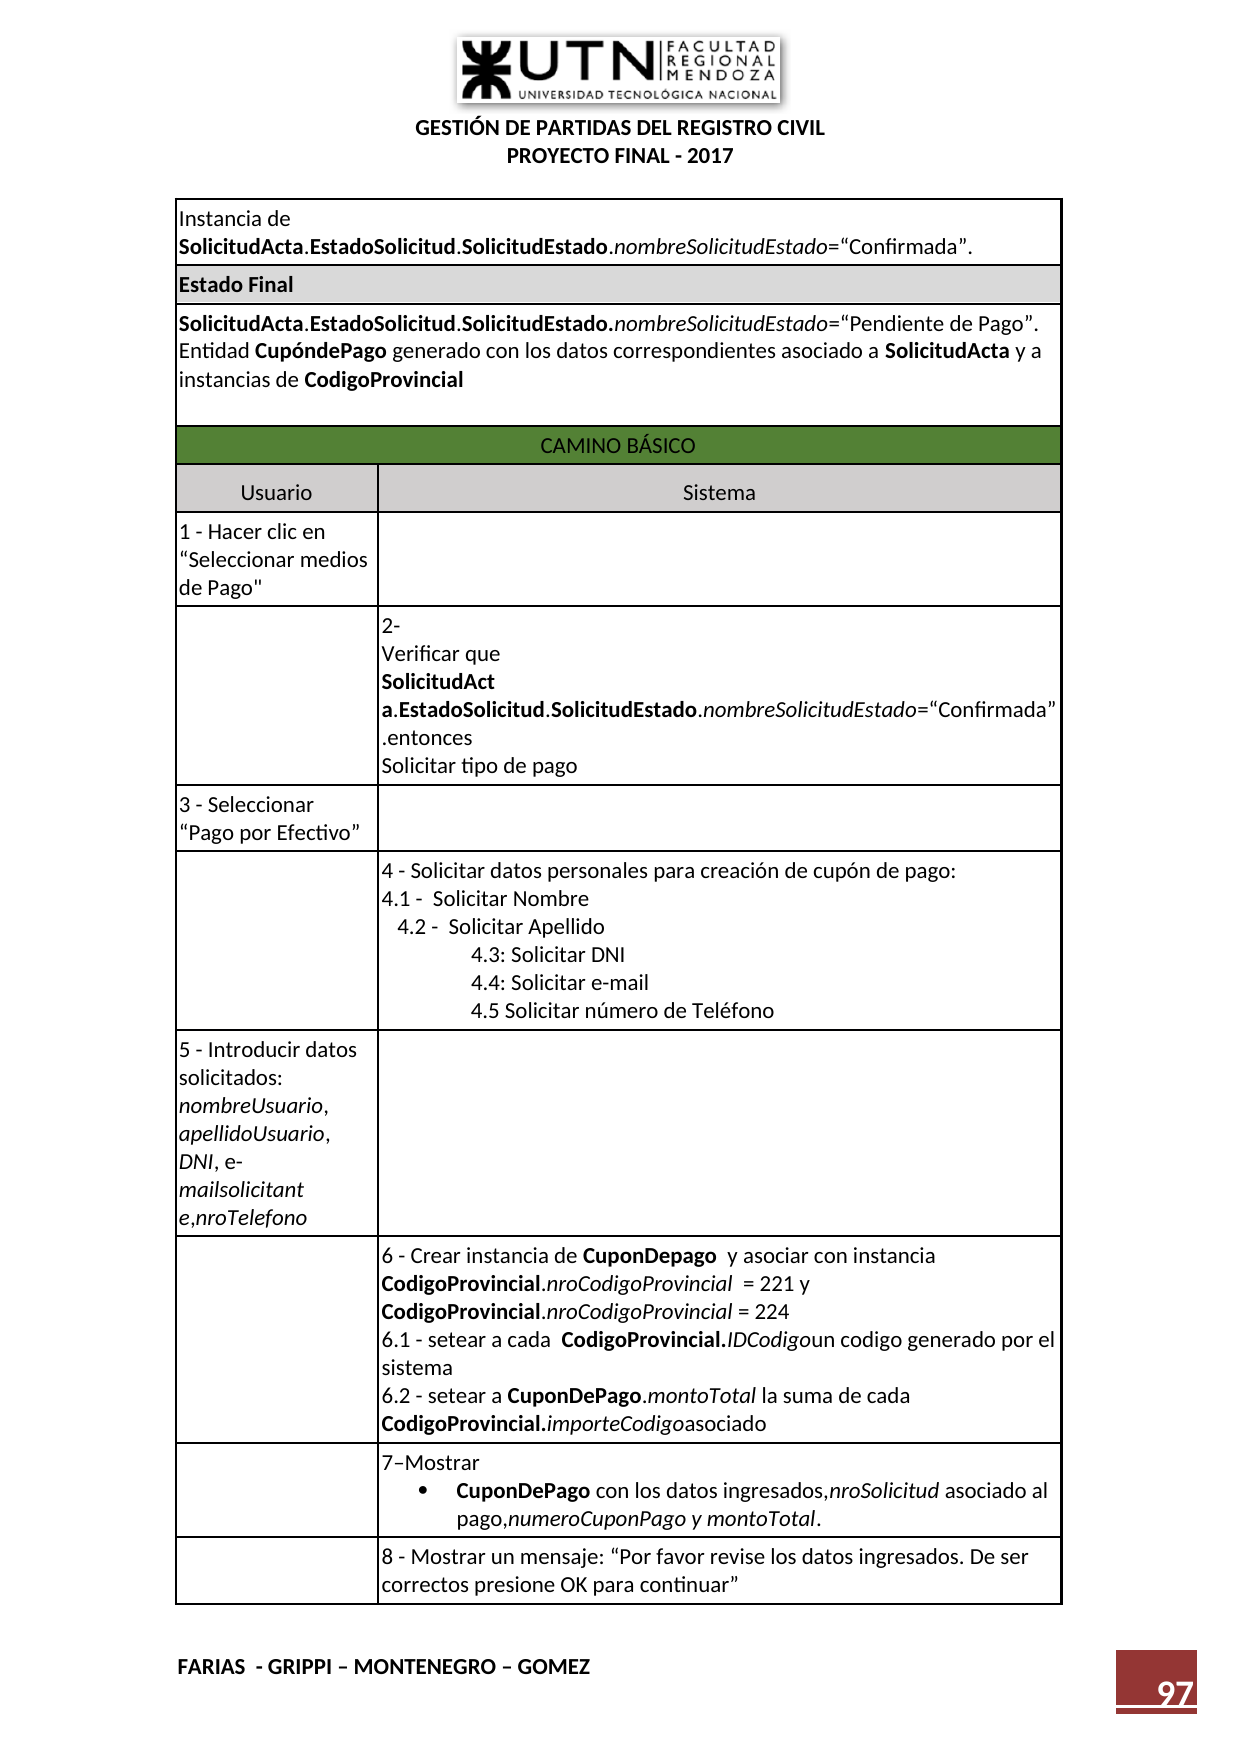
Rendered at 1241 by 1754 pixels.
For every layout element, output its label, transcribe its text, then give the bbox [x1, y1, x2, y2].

table_cell 8 - Mostrar un mensaje: “Por favor revise los datos ingresados. De ser correctos presione OK para continuar” [379, 1538, 1060, 1603]
table_cell 7–Mostrar CuponDePago con los datos ingresados,nroSolicitud asociado al pago,numeroCuponPago y montoTotal. [379, 1444, 1060, 1536]
table_cell 5 - Introducir datos solicitados: nombreUsuario, apellidoUsuario, DNI, e-mailsolicitante,nroTelefono [177, 1031, 377, 1235]
table_cell 2- Verificar que SolicitudActa.EstadoSolicitud.SolicitudEstado.nombreSolicitudEstado=“Confirmada”.entonces Solicitar tipo de pago [379, 607, 1060, 783]
table_cell Estado Final [177, 266, 1060, 302]
table_cell [379, 786, 1060, 850]
table_cell [177, 1444, 377, 1536]
table_cell Usuario [177, 465, 377, 511]
table_cell [177, 1237, 377, 1442]
table_cell 1 - Hacer clic en “Seleccionar medios de Pago" [177, 513, 377, 605]
table_cell [379, 513, 1060, 605]
table_cell CAMINO BÁSICO [177, 427, 1060, 463]
table_cell SolicitudActa.EstadoSolicitud.SolicitudEstado.nombreSolicitudEstado=“Pendiente de Pago”. Entidad CupóndePago generado con los datos correspondientes asociado a SolicitudActa y a instancias de CodigoProvincial [177, 305, 1060, 425]
table_cell Instancia de SolicitudActa.EstadoSolicitud.SolicitudEstado.nombreSolicitudEstado=“Confirmada”. [177, 200, 1060, 264]
picture [449, 29, 791, 114]
table_cell [379, 1031, 1060, 1235]
table_cell [177, 1538, 377, 1603]
table_cell [177, 852, 377, 1028]
table_cell 3 - Seleccionar “Pago por Efectivo” [177, 786, 377, 850]
table_cell Sistema [379, 465, 1060, 511]
table_cell 6 - Crear instancia de CuponDepago y asociar con instancia CodigoProvincial.nroCodigoProvincial = 221 y CodigoProvincial.nroCodigoProvincial = 224 6.1 - setear a cada CodigoProvincial.IDCodigoun codigo generado por el sistema 6.2 - setear a CuponDePago.montoTotal la suma de cada CodigoProvincial.importeCodigoasociado [379, 1237, 1060, 1442]
table_cell [177, 607, 377, 783]
table_cell 4 - Solicitar datos personales para creación de cupón de pago: 4.1 - Solicitar Nombre 4.2 - Solicitar Apellido 4.3: Solicitar DNI 4.4: Solicitar e-mail 4.5 Solicitar número de Teléfono [379, 852, 1060, 1028]
